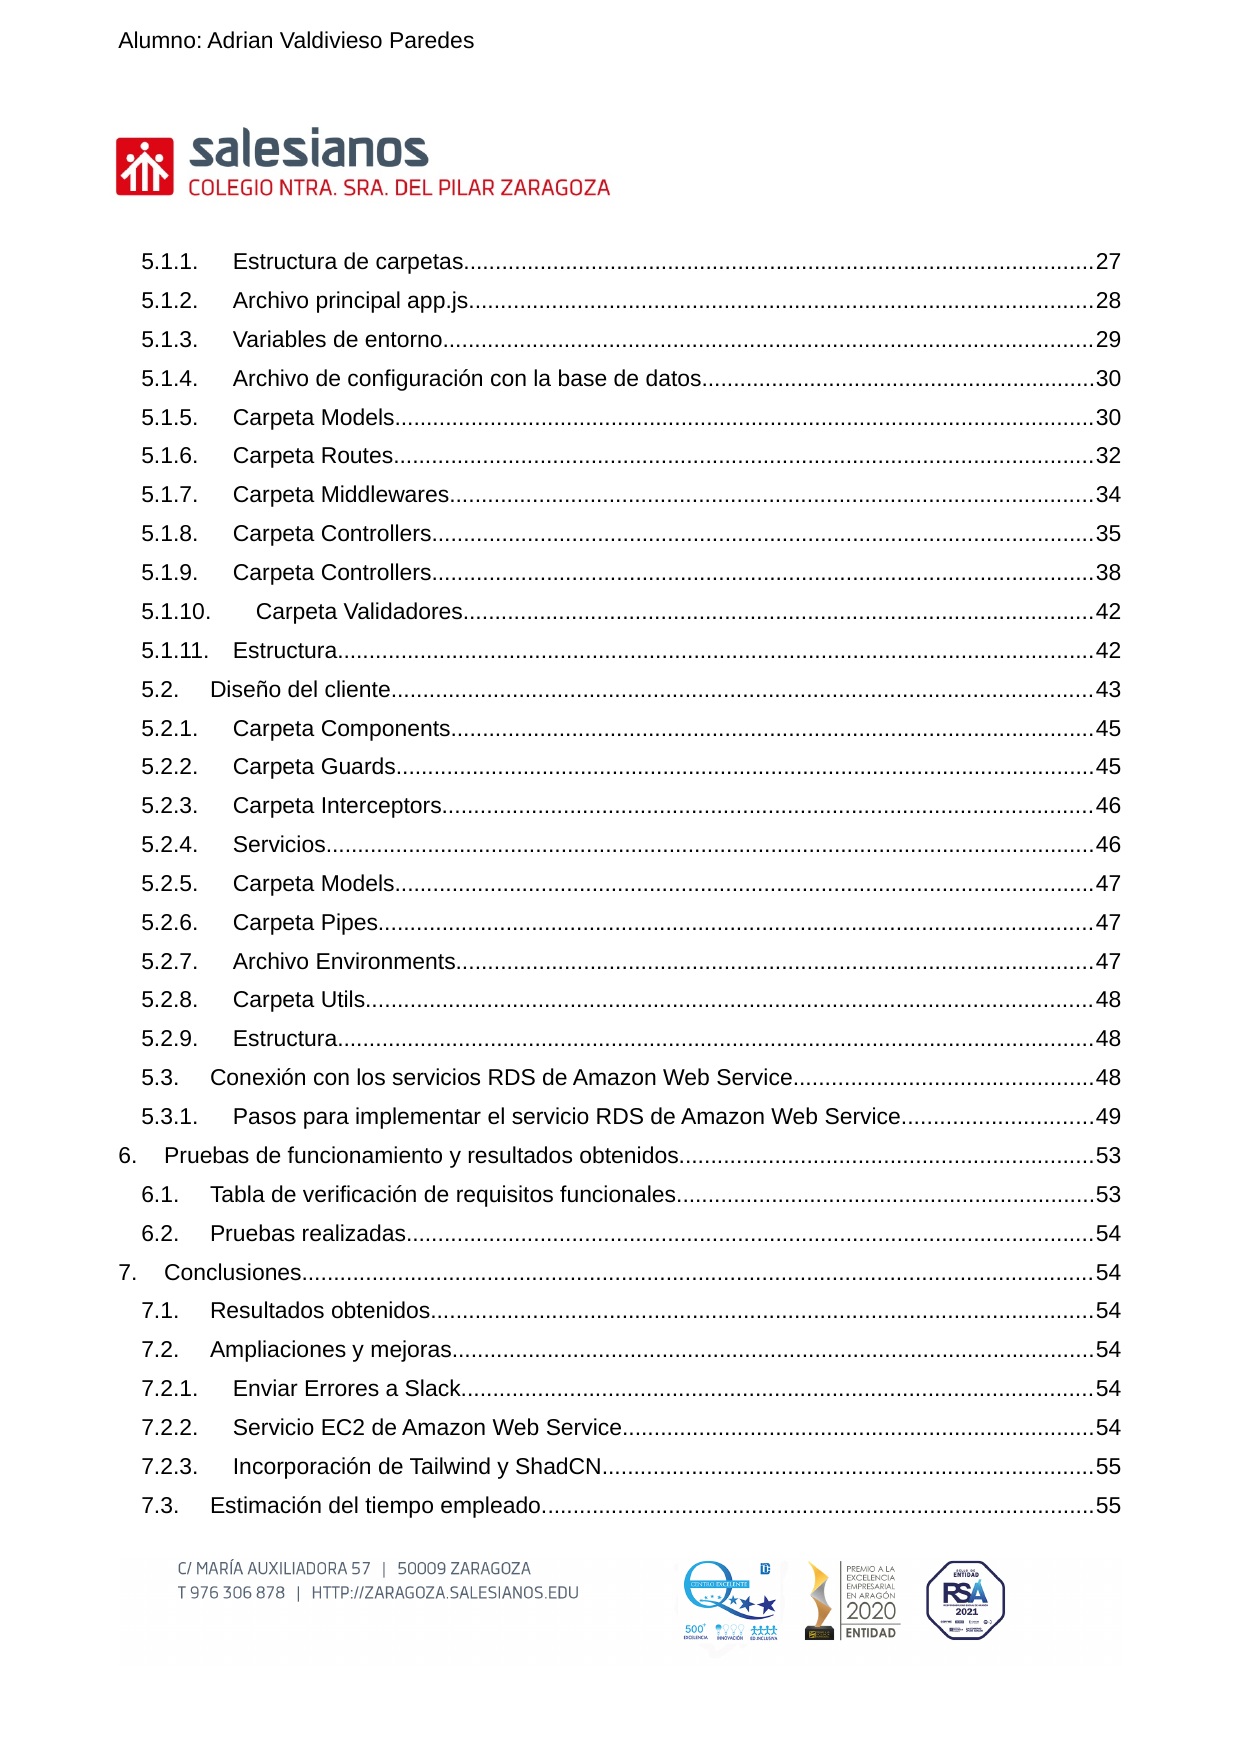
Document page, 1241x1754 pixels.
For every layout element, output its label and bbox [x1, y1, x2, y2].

picture [118, 1557, 1123, 1667]
picture [100, 115, 629, 217]
